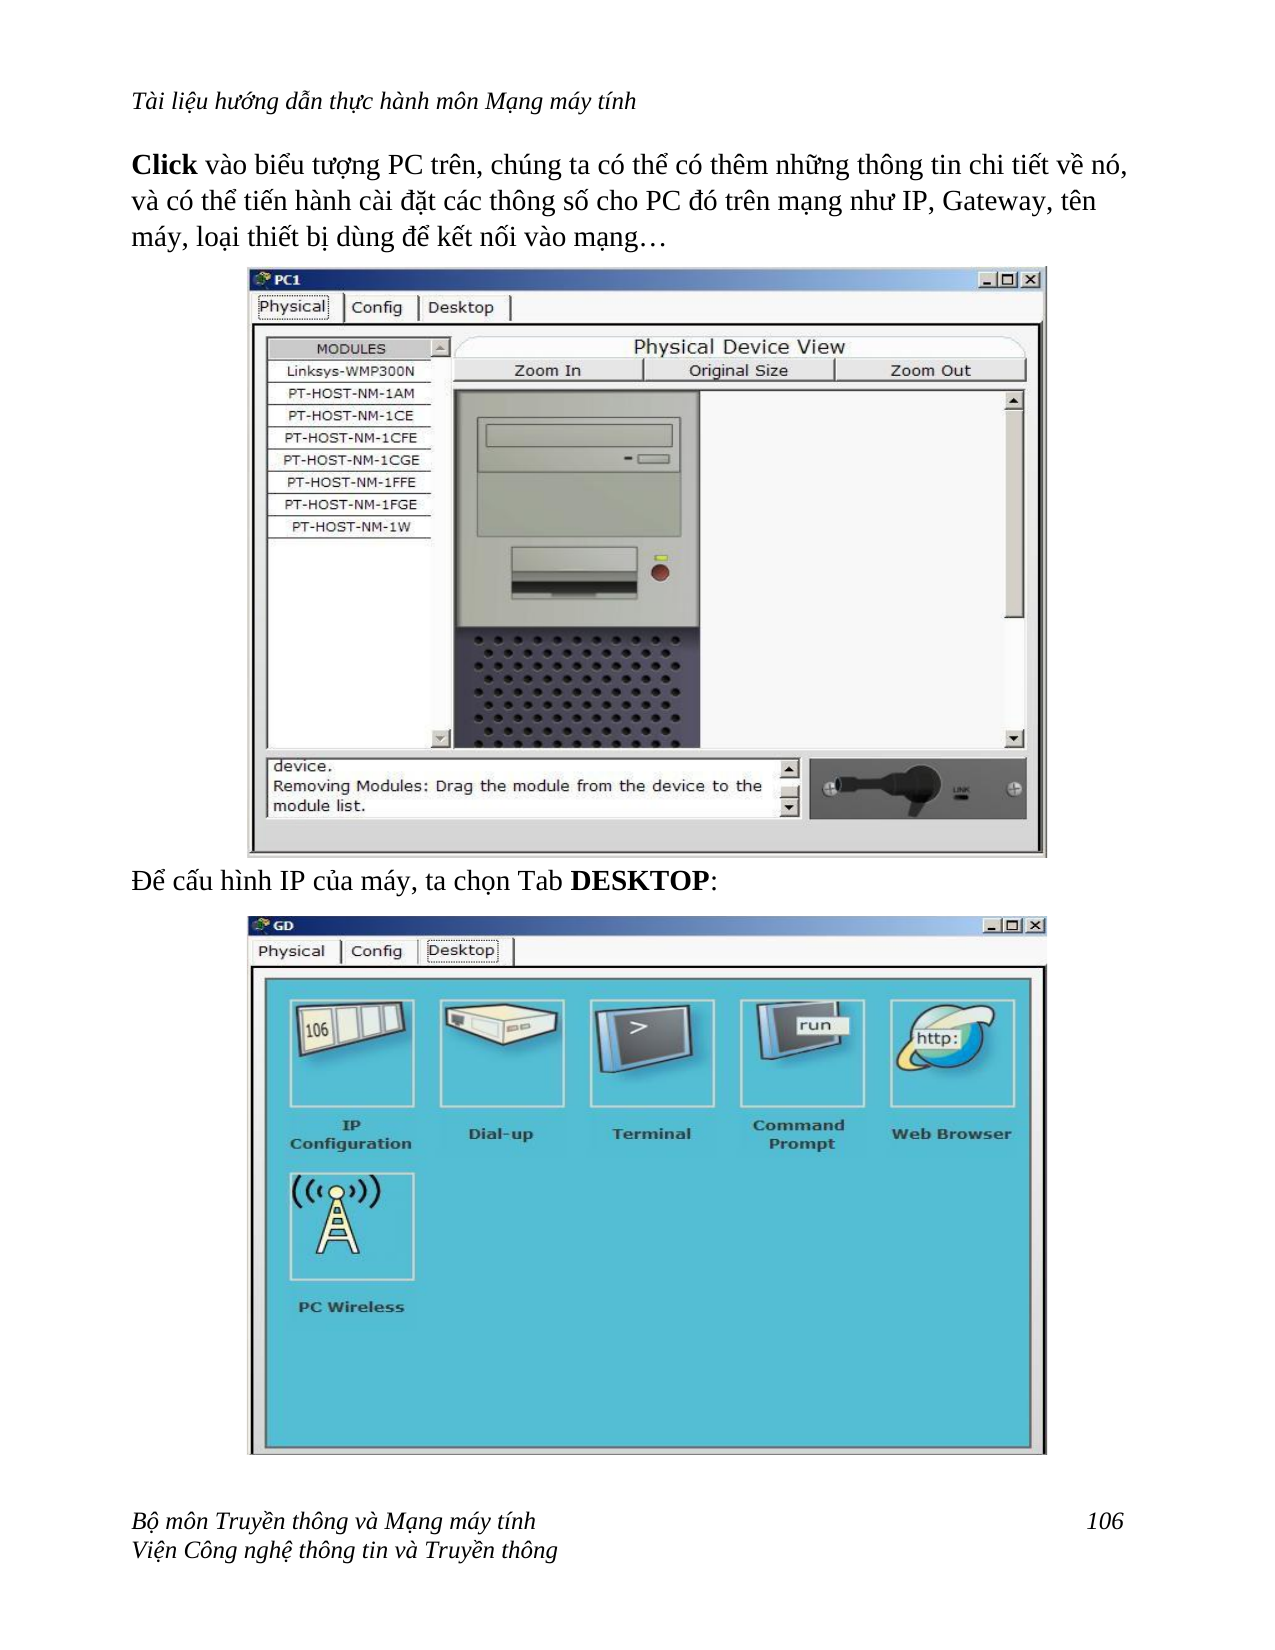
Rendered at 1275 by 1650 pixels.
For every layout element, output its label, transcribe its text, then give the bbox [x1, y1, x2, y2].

picture [246, 916, 1048, 1455]
picture [246, 266, 1048, 858]
text Click vào biểu tượng PC trên, chúng ta có thể có thêm những thông tin chi tiết về nó, và có thể tiến hành cài đặt các thông số cho PC đó trên mạng như IP, Gateway, tên máy, loại thiết bị dùng để kết nối vào mạng… [131, 147, 1154, 253]
text Để cấu hình IP của máy, ta chọn Tab DESKTOP: [131, 863, 1154, 897]
